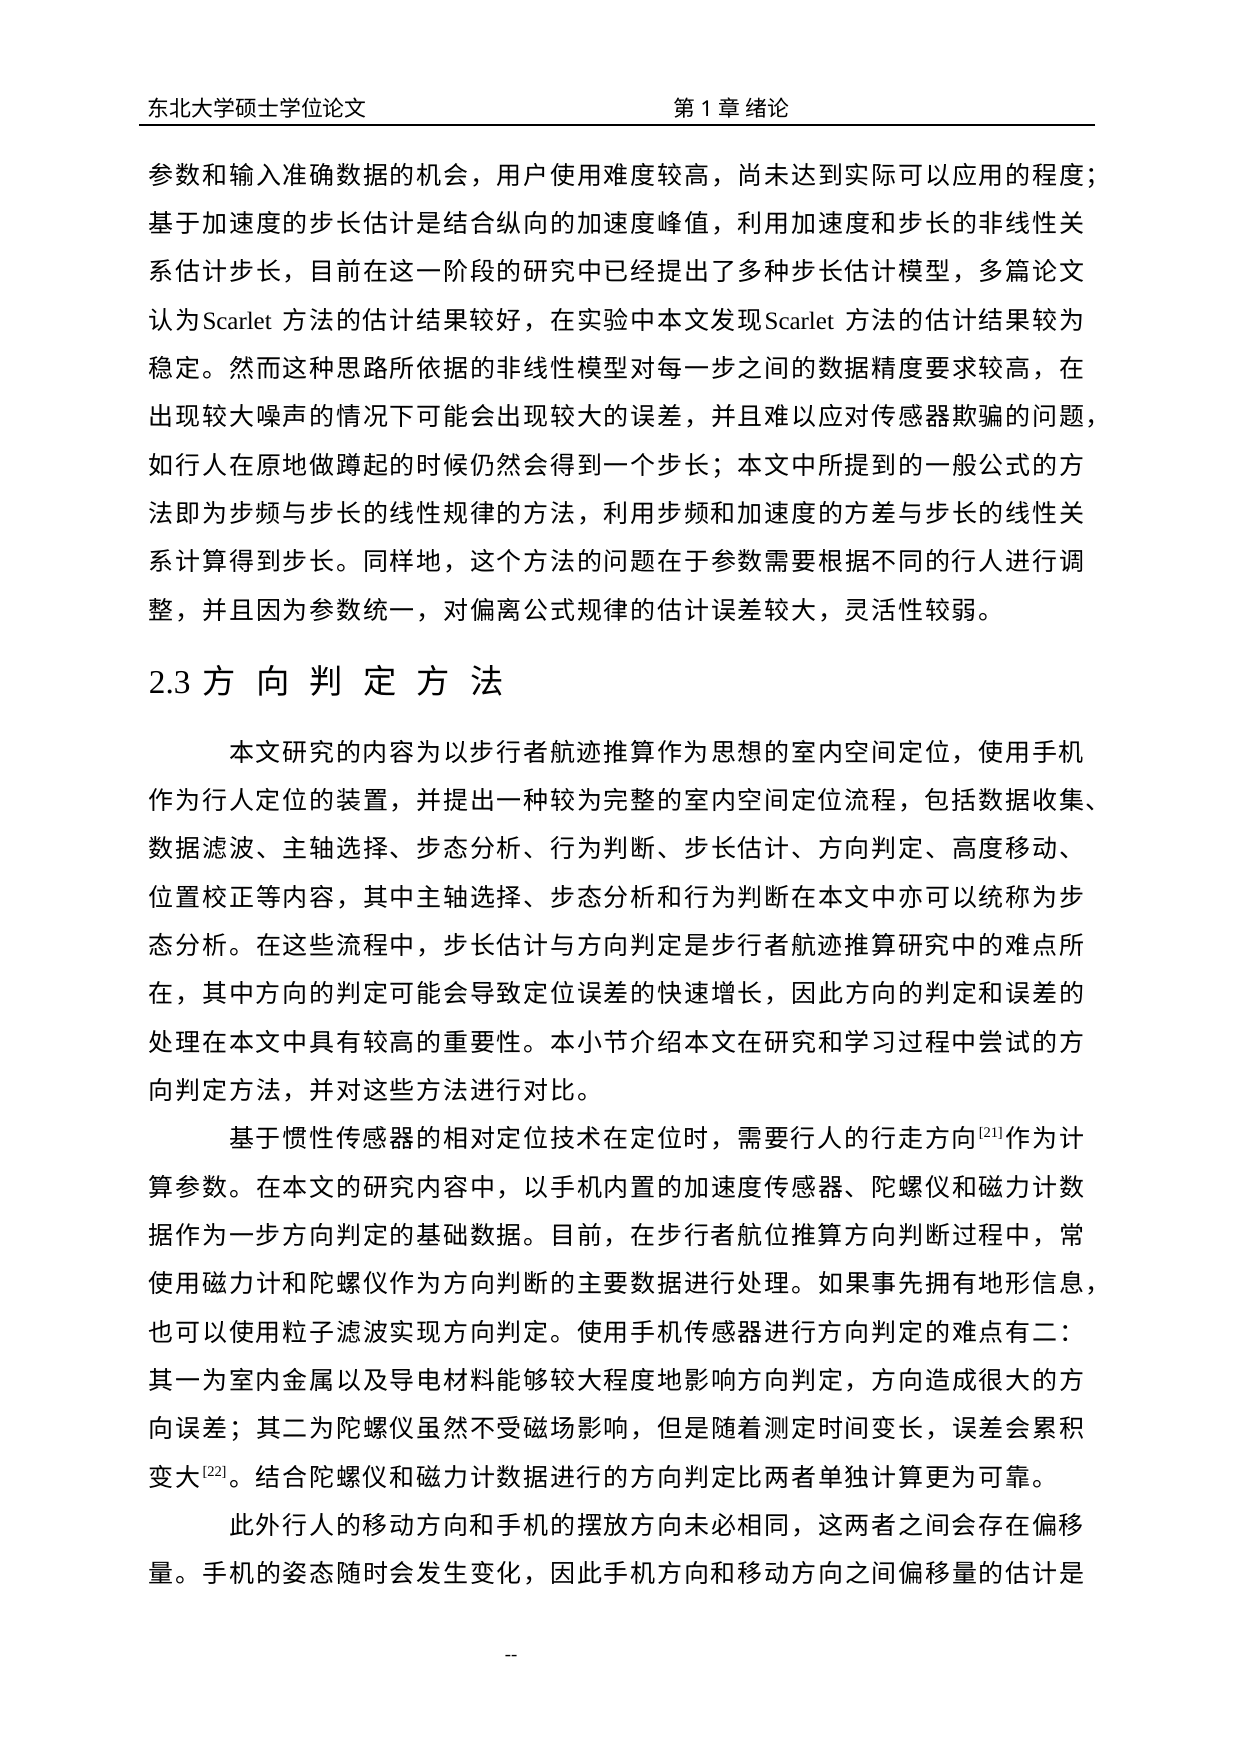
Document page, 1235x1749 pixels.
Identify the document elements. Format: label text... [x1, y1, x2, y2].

text 本文研究的内容为以步行者航迹推算作为思想的室内空间定位，使用手机作为行人定位的装置，并提出一种较为完整的室内空间定位流程，包括数据收集、数据滤波、主轴选择、步态分析、行为判断、步长估计、方向判定、高度移动、位置校正等内容，其中主轴选择、步态分析和行为判断在本文中亦可以统称为步态分析。在这些流程中，步长估计与方向判定是步行者航迹推算研究中的难点所在，其中方向的判定可能会导致定位误差的快速增长，因此方向的判定和误差的处理在本文中具有较高的重要性。本小节介绍本文在研究和学习过程中尝试的方向判定方法，并对这些方法进行对比。 [149, 726, 1086, 1113]
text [149, 1499, 1086, 1596]
text 基于惯性传感器的相对定位技术在定位时，需要行人的行走方向[21]作为计算参数。在本文的研究内容中，以手机内置的加速度传感器、陀螺仪和磁力计数据作为一步方向判定的基础数据。目前，在步行者航位推算方向判断过程中，常使用磁力计和陀螺仪作为方向判断的主要数据进行处理。如果事先拥有地形信息，也可以使用粒子滤波实现方向判定。使用手机传感器进行方向判定的难点有二：其一为室内金属以及导电材料能够较大程度地影响方向判定，方向造成很大的方向误差；其二为陀螺仪虽然不受磁场影响，但是随着测定时间变长，误差会累积变大[22]。结合陀螺仪和磁力计数据进行的方向判定比两者单独计算更为可靠。 [149, 1113, 1086, 1499]
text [149, 149, 1086, 632]
subtitle 方向判定方法 [149, 655, 1086, 703]
